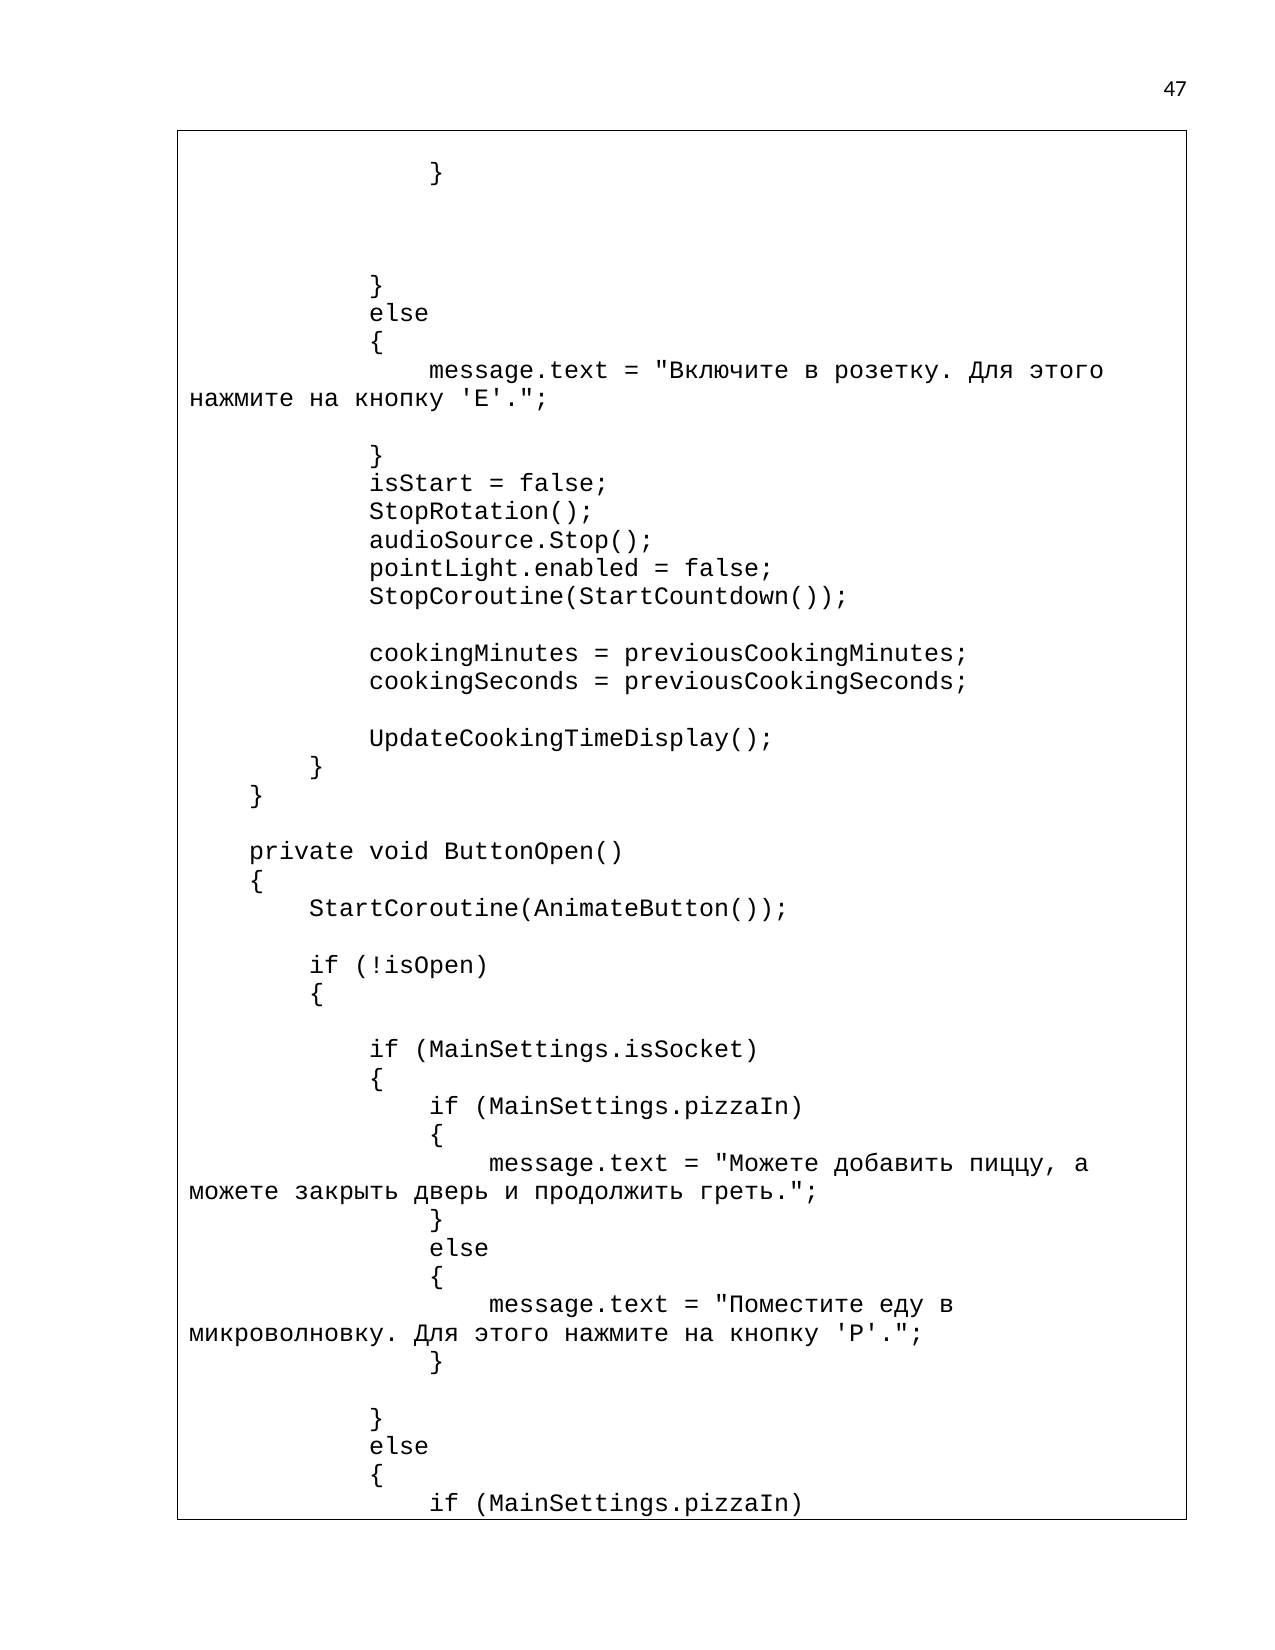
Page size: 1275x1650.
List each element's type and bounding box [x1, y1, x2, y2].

table_header [178, 131, 1186, 1518]
